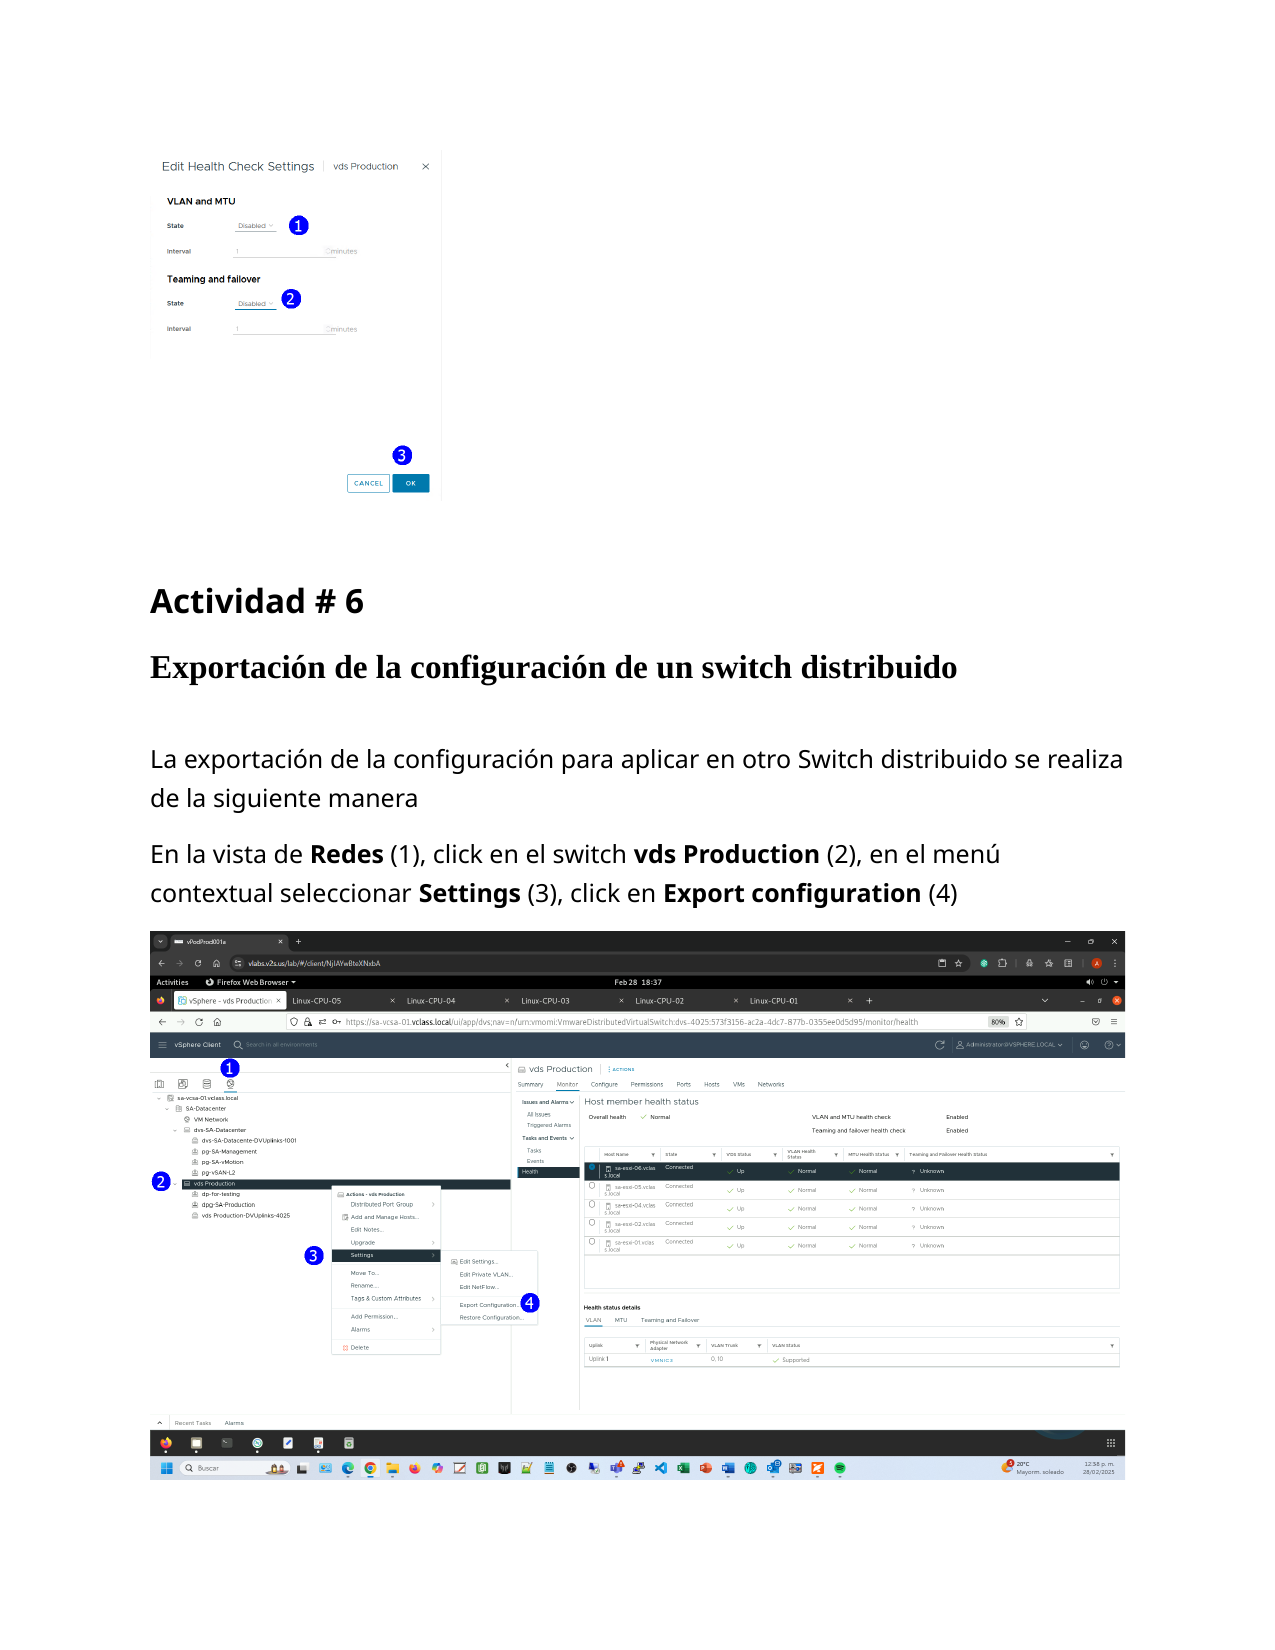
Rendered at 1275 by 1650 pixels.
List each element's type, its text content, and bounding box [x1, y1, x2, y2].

text Actividad # 6 [150, 578, 1125, 624]
text La exportación de la configuración para aplicar en otro Switch distribuido se realiza de la siguiente manera [150, 741, 1125, 814]
text En la vista de Redes (1), click en el switch vds Production (2), en el menú contextual seleccionar Settings (3), click en Export configuration (4) [150, 836, 1125, 909]
picture [150, 931, 1125, 1480]
picture [150, 150, 442, 501]
text Exportación de la configuración de un switch distribuido [150, 647, 1125, 685]
